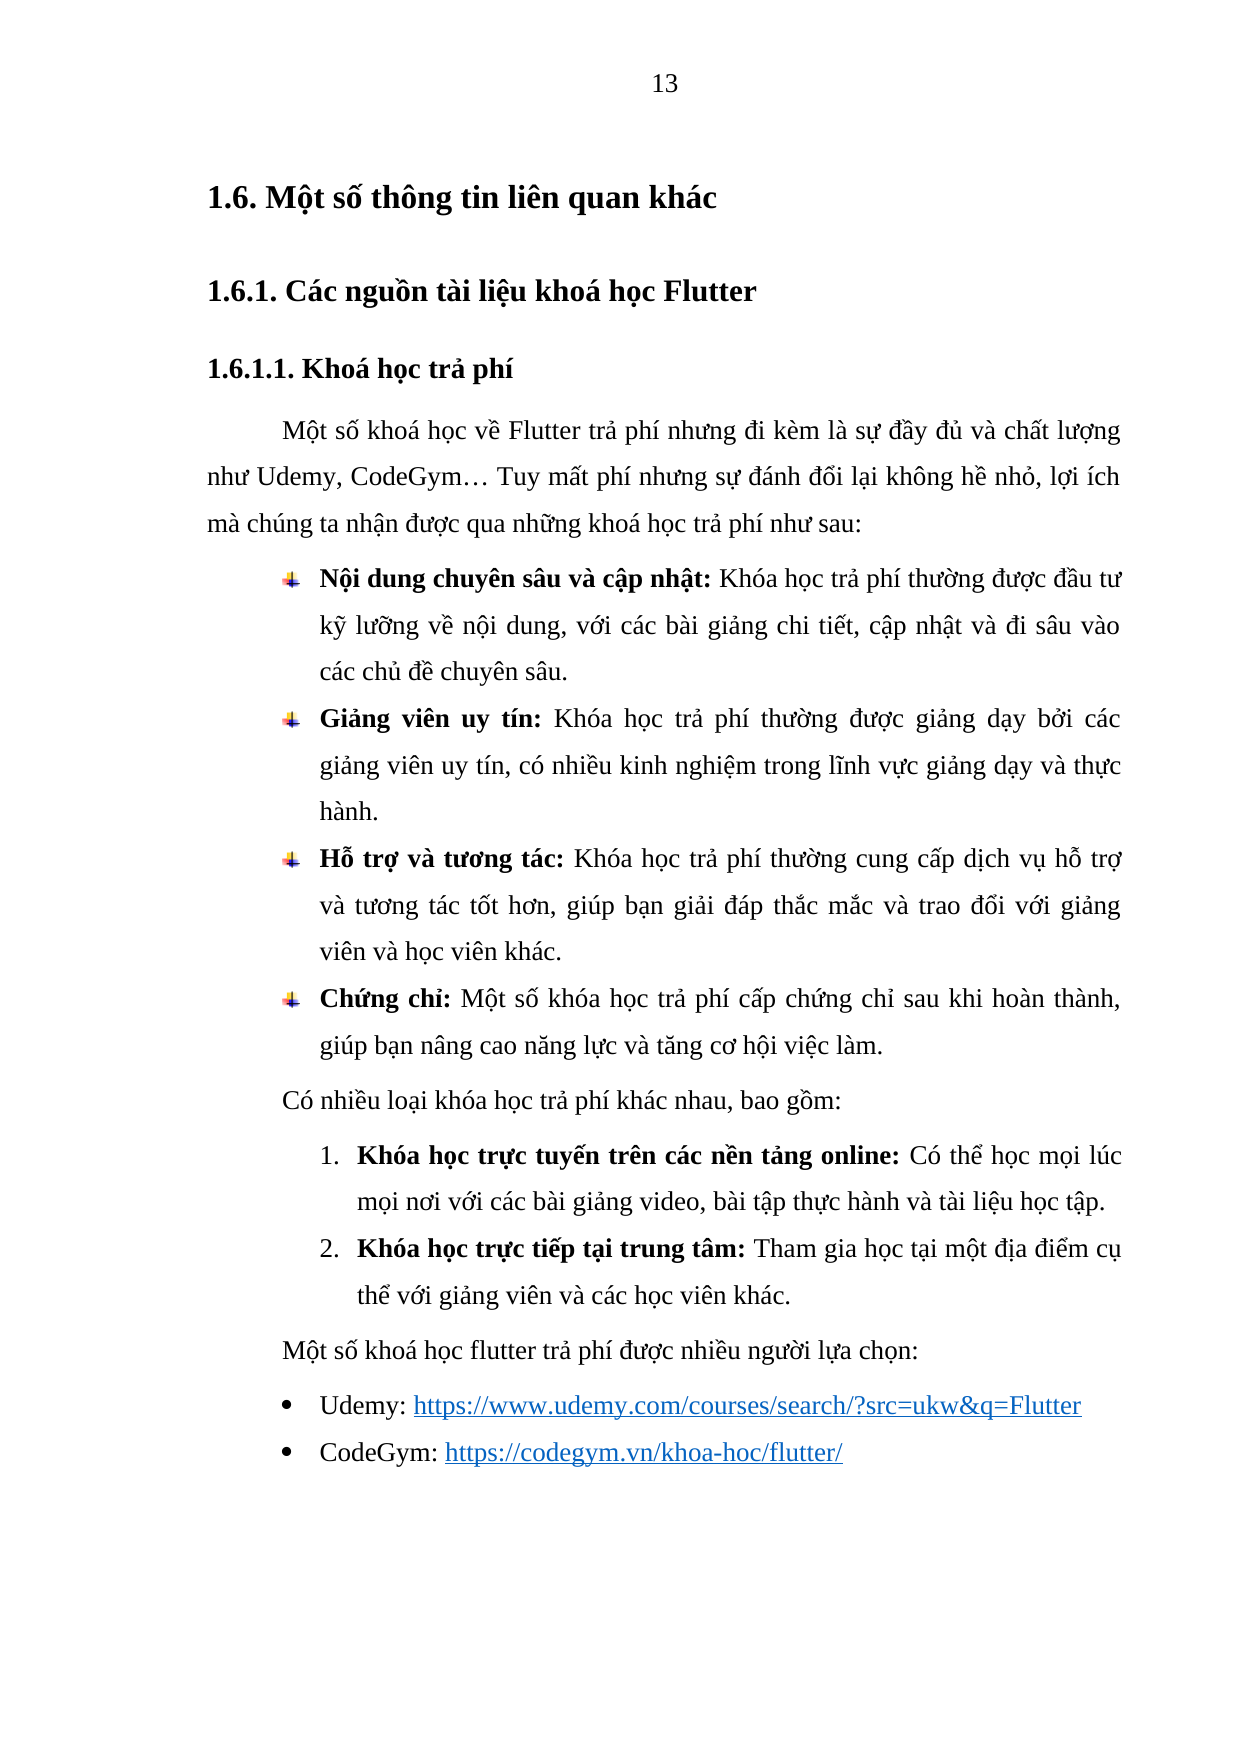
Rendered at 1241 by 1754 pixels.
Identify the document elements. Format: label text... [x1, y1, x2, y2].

list Chứng chỉ: Một số khóa học trả phí cấp chứng chỉ sau khi hoàn thành, giúp bạn nâng cao năng lực và tăng cơ hội việc làm. [282, 982, 1122, 1060]
subtitle 1.6.1. Các nguồn tài liệu khoá học Flutter [207, 272, 1122, 308]
list Khóa học trực tuyến trên các nền tảng online: Có thể học mọi lúc mọi nơi với các bài giảng video, bài tập thực hành và tài liệu học tập. [319, 1139, 1122, 1217]
subtitle 1.6. Một số thông tin liên quan khác [207, 177, 1122, 216]
picture [282, 710, 300, 728]
text Có nhiều loại khóa học trả phí khác nhau, bao gồm: [207, 1084, 1122, 1115]
picture [282, 990, 300, 1008]
list Giảng viên uy tín: Khóa học trả phí thường được giảng dạy bởi các giảng viên uy tín, có nhiều kinh nghiệm trong lĩnh vực giảng dạy và thực hành. [282, 702, 1122, 827]
list Udemy: https://www.udemy.com/courses/search/?src=ukw&q=Flutter [282, 1389, 1122, 1420]
text Một số khoá học flutter trả phí được nhiều người lựa chọn: [207, 1334, 1122, 1365]
subtitle 1.6.1.1. Khoá học trả phí [207, 351, 1122, 384]
picture [282, 570, 300, 588]
picture [282, 850, 300, 868]
list Nội dung chuyên sâu và cập nhật: Khóa học trả phí thường được đầu tư kỹ lưỡng về nội dung, với các bài giảng chi tiết, cập nhật và đi sâu vào các chủ đề chuyên sâu. [282, 562, 1122, 687]
list Khóa học trực tiếp tại trung tâm: Tham gia học tại một địa điểm cụ thể với giảng viên và các học viên khác. [319, 1232, 1122, 1310]
list CodeGym: https://codegym.vn/khoa-hoc/flutter/ [282, 1436, 1122, 1467]
text Một số khoá học về Flutter trả phí nhưng đi kèm là sự đầy đủ và chất lượng như Udemy, CodeGym… Tuy mất phí nhưng sự đánh đổi lại không hề nhỏ, lợi ích mà chúng ta nhận được qua những khoá học trả phí như sau: [207, 414, 1122, 538]
list Hỗ trợ và tương tác: Khóa học trả phí thường cung cấp dịch vụ hỗ trợ và tương tác tốt hơn, giúp bạn giải đáp thắc mắc và trao đổi với giảng viên và học viên khác. [282, 842, 1122, 967]
